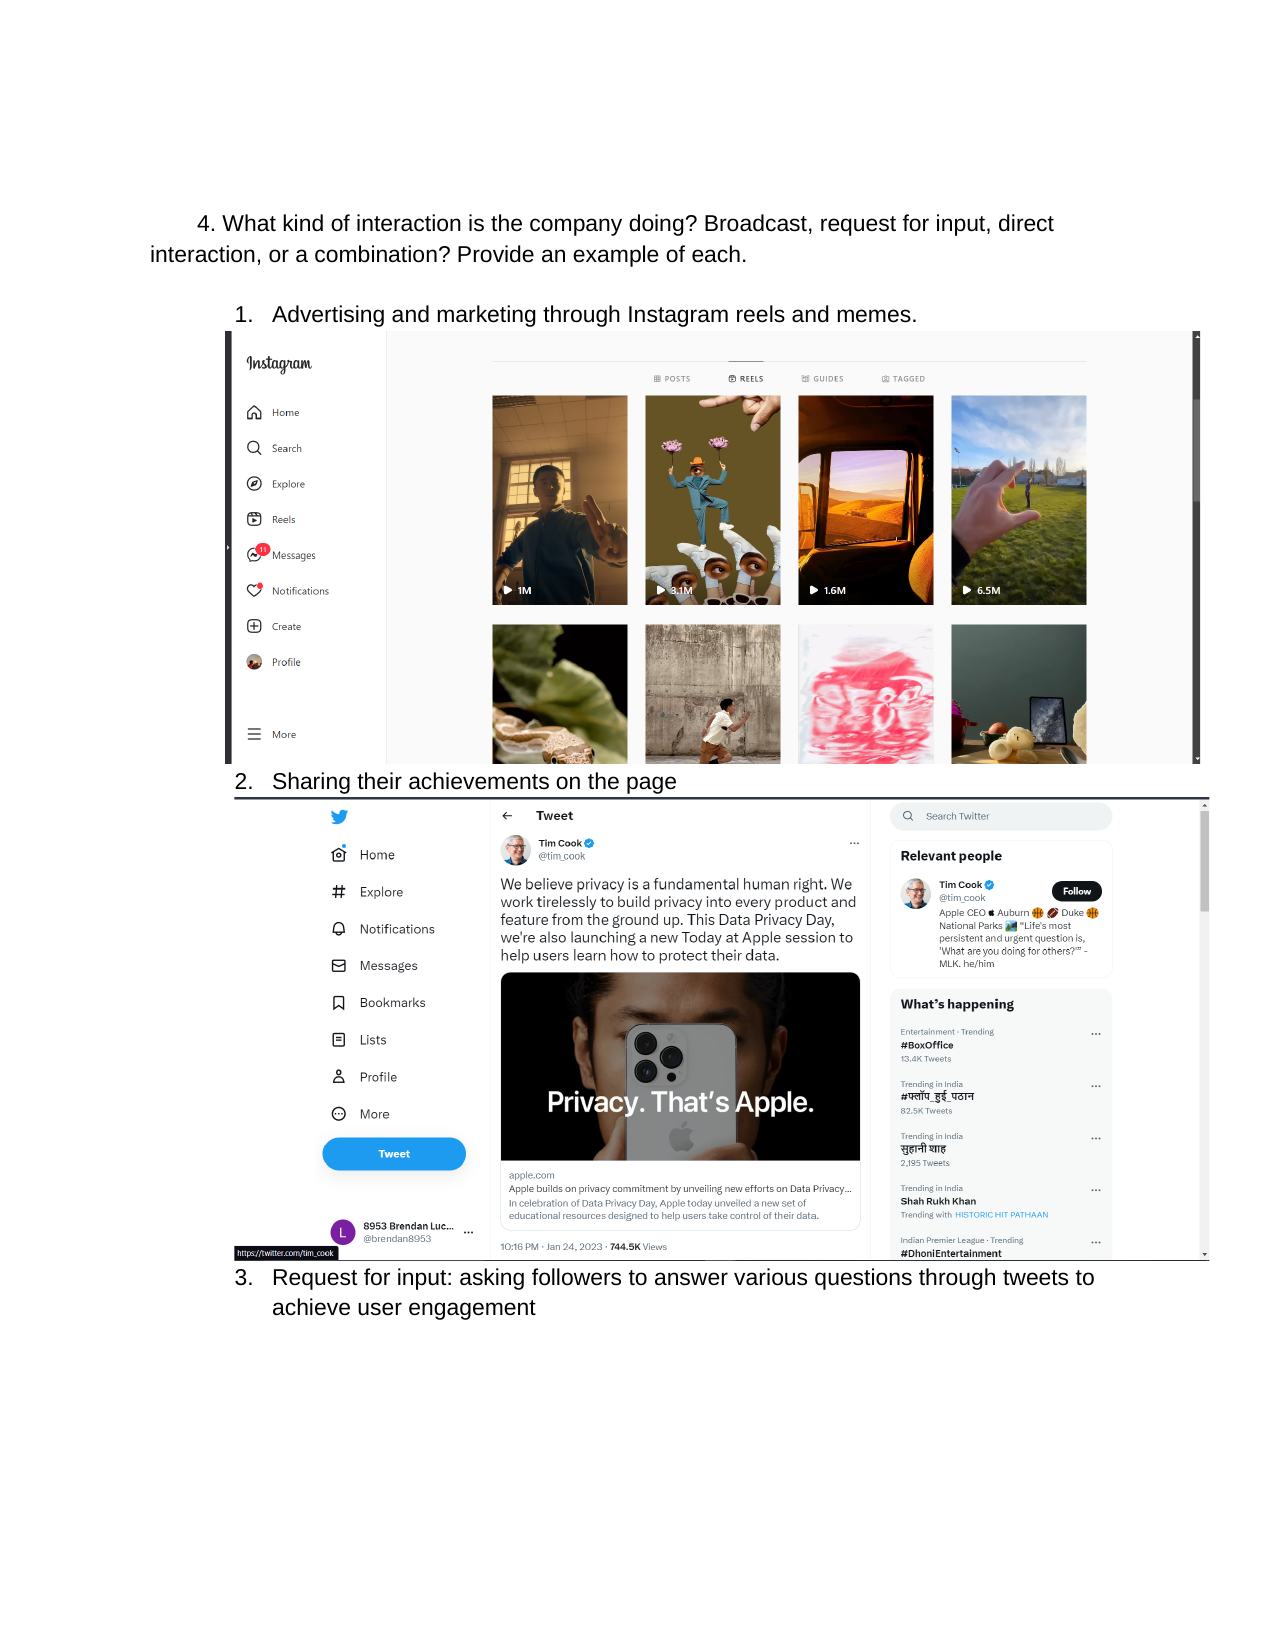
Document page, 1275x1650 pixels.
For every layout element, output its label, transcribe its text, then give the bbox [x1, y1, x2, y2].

list Advertising and marketing through Instagram reels and memes. [234, 301, 1125, 327]
picture [225, 331, 1200, 764]
text 4. What kind of interaction is the company doing? Broadcast, request for input, direct interaction, or a combination? Provide an example of each. [150, 210, 1125, 267]
list Sharing their achievements on the page [234, 768, 1125, 794]
picture [234, 797, 1210, 1261]
list Request for input: asking followers to answer various questions through tweets to achieve user engagement [234, 1264, 1125, 1321]
